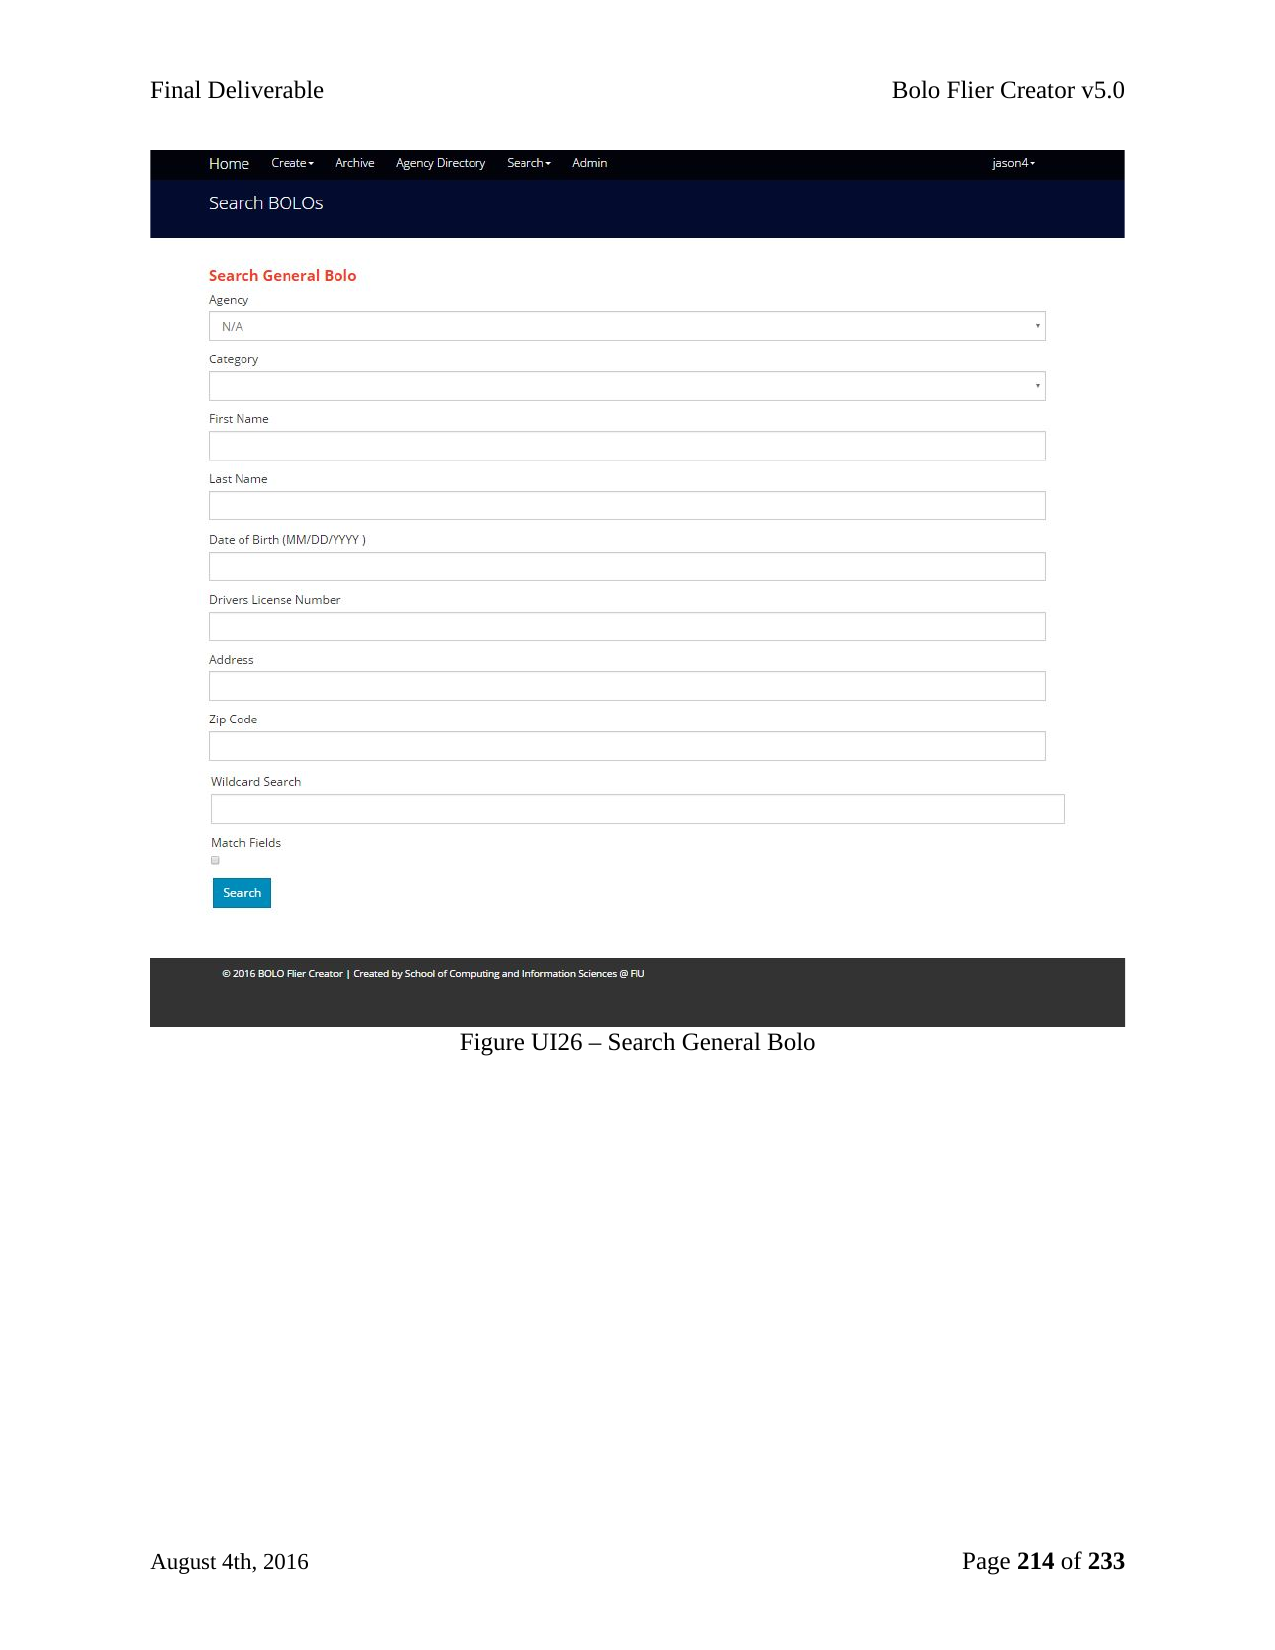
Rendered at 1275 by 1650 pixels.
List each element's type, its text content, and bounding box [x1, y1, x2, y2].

picture [150, 150, 1125, 1027]
text Figure UI26 – Search General Bolo [150, 1027, 1125, 1055]
